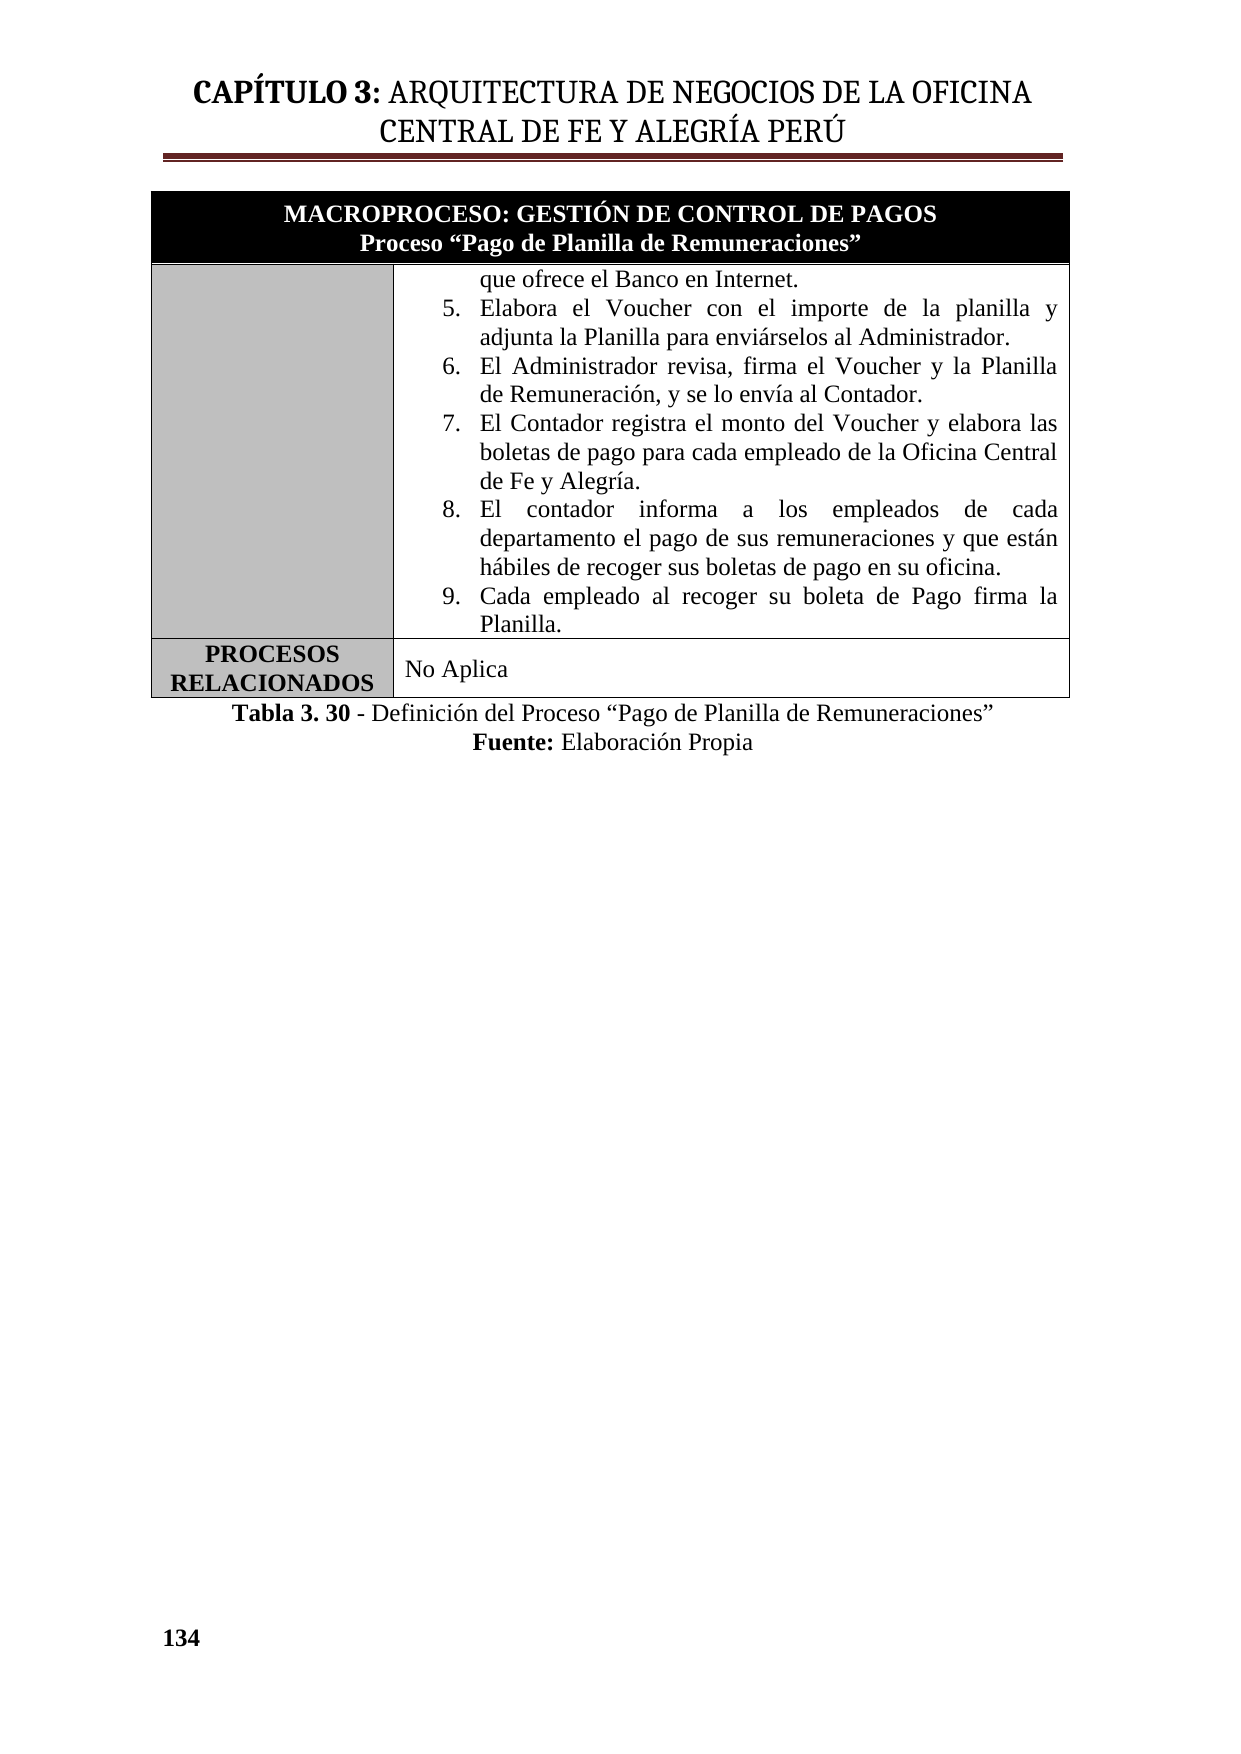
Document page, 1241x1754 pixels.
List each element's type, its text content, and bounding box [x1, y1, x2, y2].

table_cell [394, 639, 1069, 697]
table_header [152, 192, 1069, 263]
text Fuente: Elaboración Propia [162, 727, 1063, 755]
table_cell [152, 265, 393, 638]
text Tabla 3. 30 - Definición del Proceso “Pago de Planilla de Remuneraciones” [162, 698, 1063, 727]
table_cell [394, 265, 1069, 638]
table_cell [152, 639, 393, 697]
